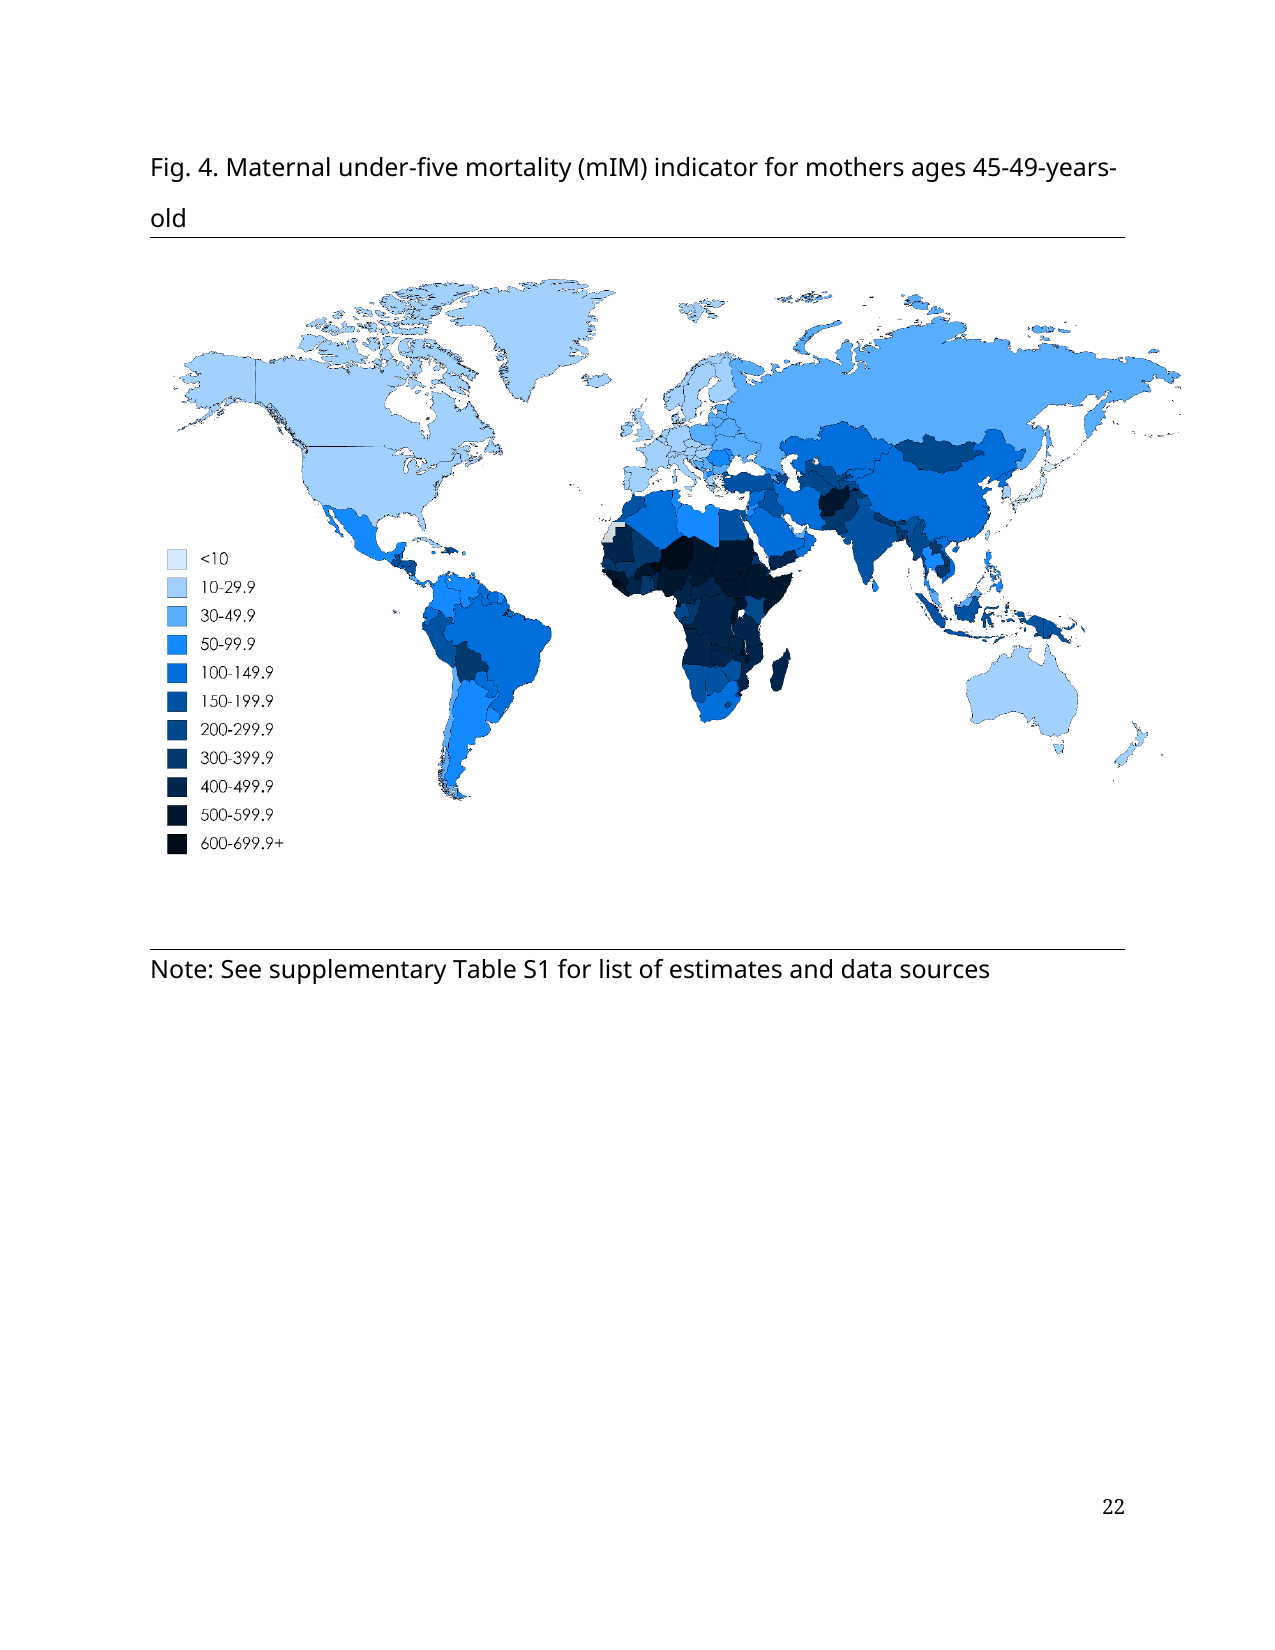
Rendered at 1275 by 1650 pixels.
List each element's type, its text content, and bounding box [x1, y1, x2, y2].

text Fig. 4. Maternal under-five mortality (mIM) indicator for mothers ages 45-49-years-old [150, 150, 1125, 237]
picture [151, 256, 1205, 871]
text Note: See supplementary Table S1 for list of estimates and data sources [150, 950, 1125, 986]
